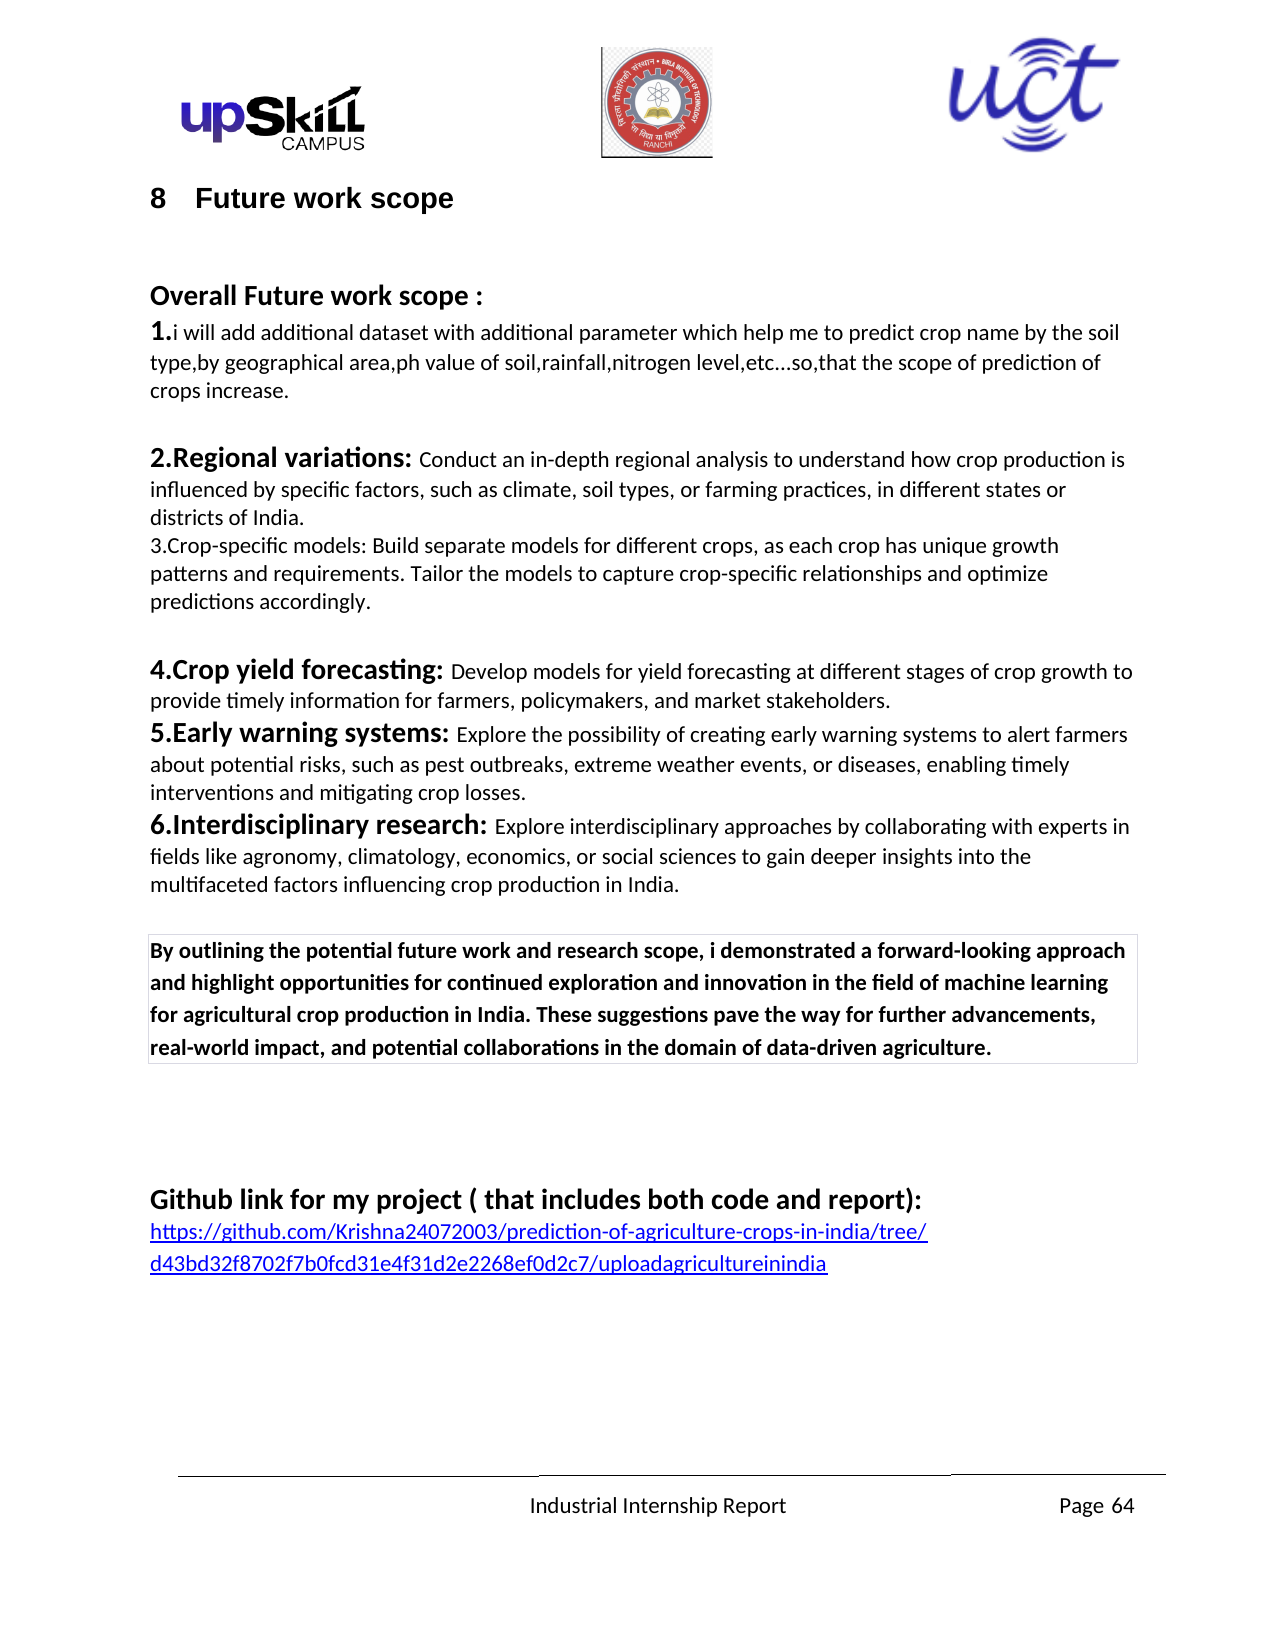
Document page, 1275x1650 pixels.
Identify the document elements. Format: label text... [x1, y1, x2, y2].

text 3.Crop-specific models: Build separate models for different crops, as each crop has unique growth patterns and requirements. Tailor the models to capture crop-specific relationships and optimize predictions accordingly. [150, 531, 1134, 615]
text By outlining the potential future work and research scope, i demonstrated a forward-looking approach and highlight opportunities for continued exploration and innovation in the field of machine learning for agricultural crop production in India. These suggestions pave the way for further advancements, real-world impact, and potential collaborations in the domain of data-driven agriculture. [149, 935, 1137, 1063]
text Overall Future work scope : [150, 277, 1134, 312]
picture [601, 47, 713, 158]
text 4.Crop yield forecasting: Develop models for yield forecasting at different stages of crop growth to provide timely information for farmers, policymakers, and market stakeholders. [150, 651, 1134, 714]
text 2.Regional variations: Conduct an in-depth regional analysis to understand how crop production is influenced by specific factors, such as climate, soil types, or farming practices, in different states or districts of India. [150, 439, 1134, 531]
picture [946, 28, 1125, 154]
text 1.i will add additional dataset with additional parameter which help me to predict crop name by the soil type,by geographical area,ph value of soil,rainfall,nitrogen level,etc...so,that the scope of prediction of crops increase. [150, 312, 1134, 404]
text https://github.com/Krishna24072003/prediction-of-agriculture-crops-in-india/tree/d43bd32f8702f7b0fcd31e4f31d2e2268ef0d2c7/uploadagricultureinindia [150, 1217, 1134, 1277]
text Github link for my project ( that includes both code and report): [150, 1181, 1134, 1217]
picture [150, 73, 396, 154]
text 5.Early warning systems: Explore the possibility of creating early warning systems to alert farmers about potential risks, such as pest outbreaks, extreme weather events, or diseases, enabling timely interventions and mitigating crop losses. [150, 714, 1134, 806]
subtitle Future work scope [150, 181, 1134, 215]
text 6.Interdisciplinary research: Explore interdisciplinary approaches by collaborating with experts in fields like agronomy, climatology, economics, or social sciences to gain deeper insights into the multifaceted factors influencing crop production in India. [150, 806, 1134, 898]
